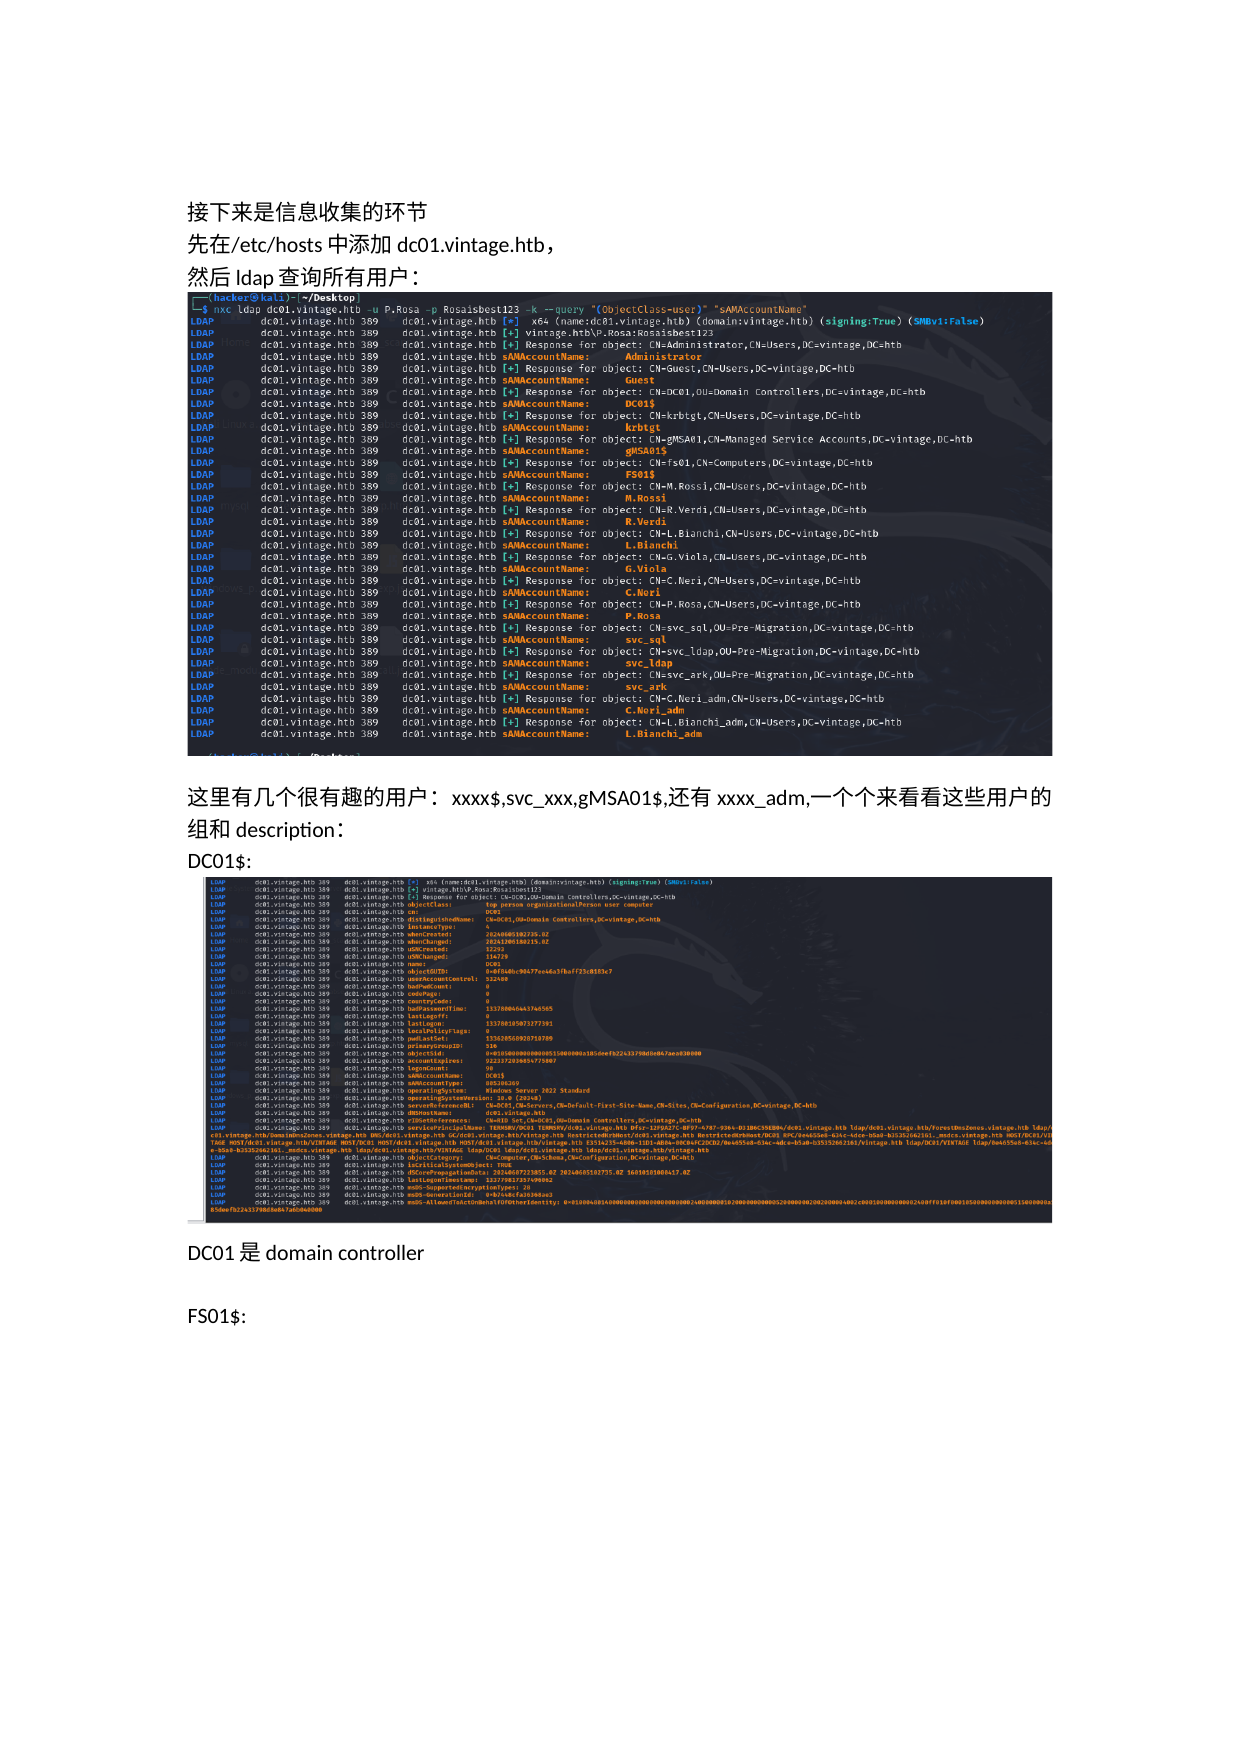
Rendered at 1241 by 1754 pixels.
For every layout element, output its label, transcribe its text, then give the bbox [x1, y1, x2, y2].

picture [187, 292, 1053, 756]
text DC01$: [187, 844, 1053, 877]
text DC01是domain controller [187, 1234, 1053, 1267]
text 这里有几个很有趣的用户：xxxx$,svc_xxx,gMSA01$,还有xxxx_adm,一个个来看看这些用户的组和description： [187, 779, 1053, 844]
text FS01$: [187, 1299, 1053, 1332]
picture [187, 877, 1053, 1224]
text 接下来是信息收集的环节 [187, 194, 1053, 227]
text 先在/etc/hosts中添加dc01.vintage.htb， [187, 227, 1053, 259]
text 然后ldap查询所有用户： [187, 259, 1053, 292]
